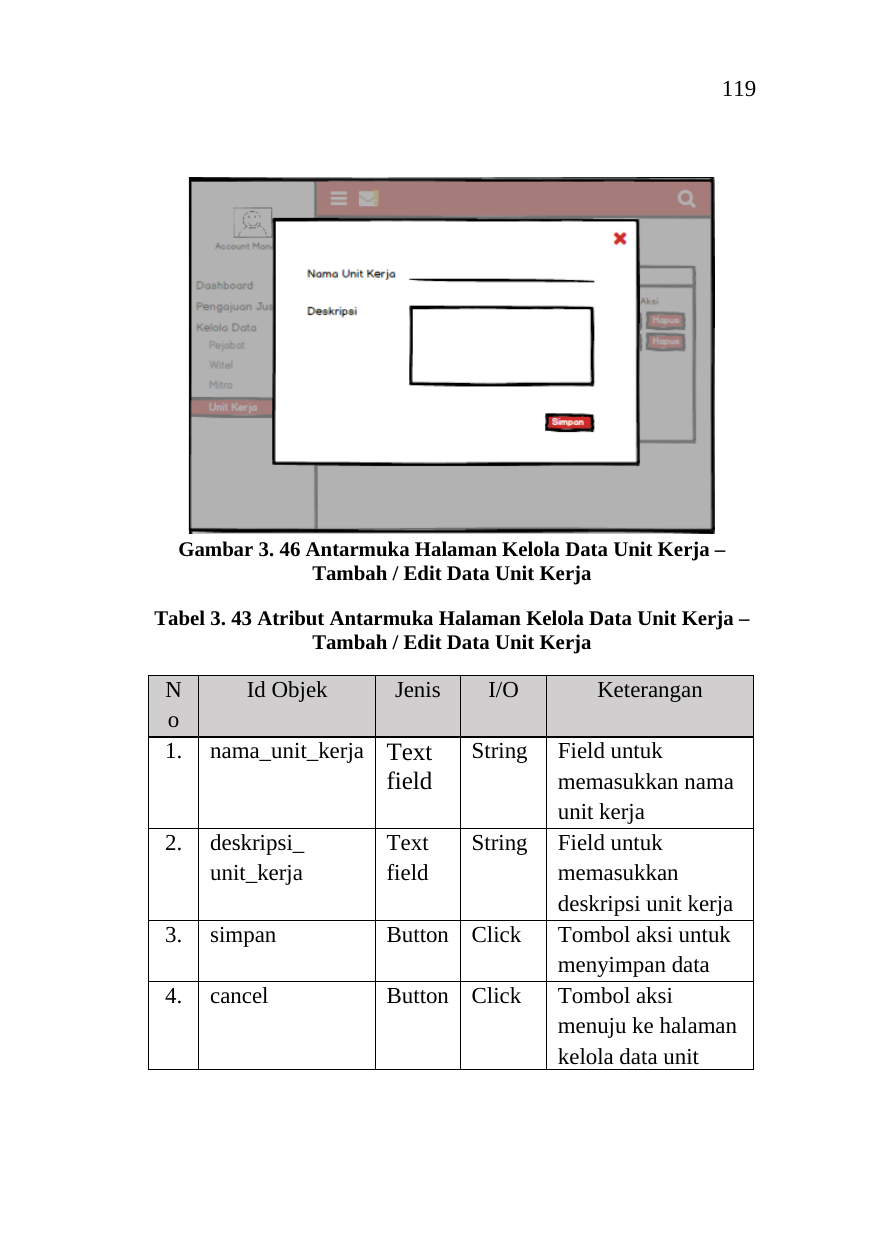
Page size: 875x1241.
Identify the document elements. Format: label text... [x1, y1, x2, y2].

table_cell 4. [149, 982, 198, 1069]
table_cell 3. [149, 921, 198, 981]
table_cell Tombol aksi untuk menyimpan data [547, 921, 753, 981]
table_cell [547, 982, 753, 1069]
table_header I/O [461, 676, 546, 736]
table_header Id Objek [199, 676, 375, 736]
table_header Jenis [376, 676, 460, 736]
table_cell simpan [199, 921, 375, 981]
table_cell 2. [149, 829, 198, 920]
table_cell String [461, 829, 546, 920]
table_header No [149, 676, 198, 736]
table_cell Field untuk memasukkan deskripsi unit kerja [547, 829, 753, 920]
text Tabel 3. 43 Atribut Antarmuka Halaman Kelola Data Unit Kerja – Tambah / Edit Data Unit Kerja [148, 606, 756, 654]
table_header Keterangan [547, 676, 753, 736]
table_cell Field untuk memasukkan nama unit kerja [547, 738, 753, 828]
table_cell Button [376, 982, 460, 1069]
text Gambar 3. 46 Antarmuka Halaman Kelola Data Unit Kerja – Tambah / Edit Data Unit Kerja [148, 537, 756, 585]
table_cell Click [461, 921, 546, 981]
table_cell Click [461, 982, 546, 1069]
table_cell nama_unit_kerja [199, 738, 375, 828]
picture [188, 177, 715, 534]
table_cell Text field [376, 738, 460, 828]
table_cell cancel [199, 982, 375, 1069]
table_cell Text field [376, 829, 460, 920]
table_cell Button [376, 921, 460, 981]
table_cell deskripsi_ unit_kerja [199, 829, 375, 920]
table_cell String [461, 738, 546, 828]
table_cell 1. [149, 738, 198, 828]
